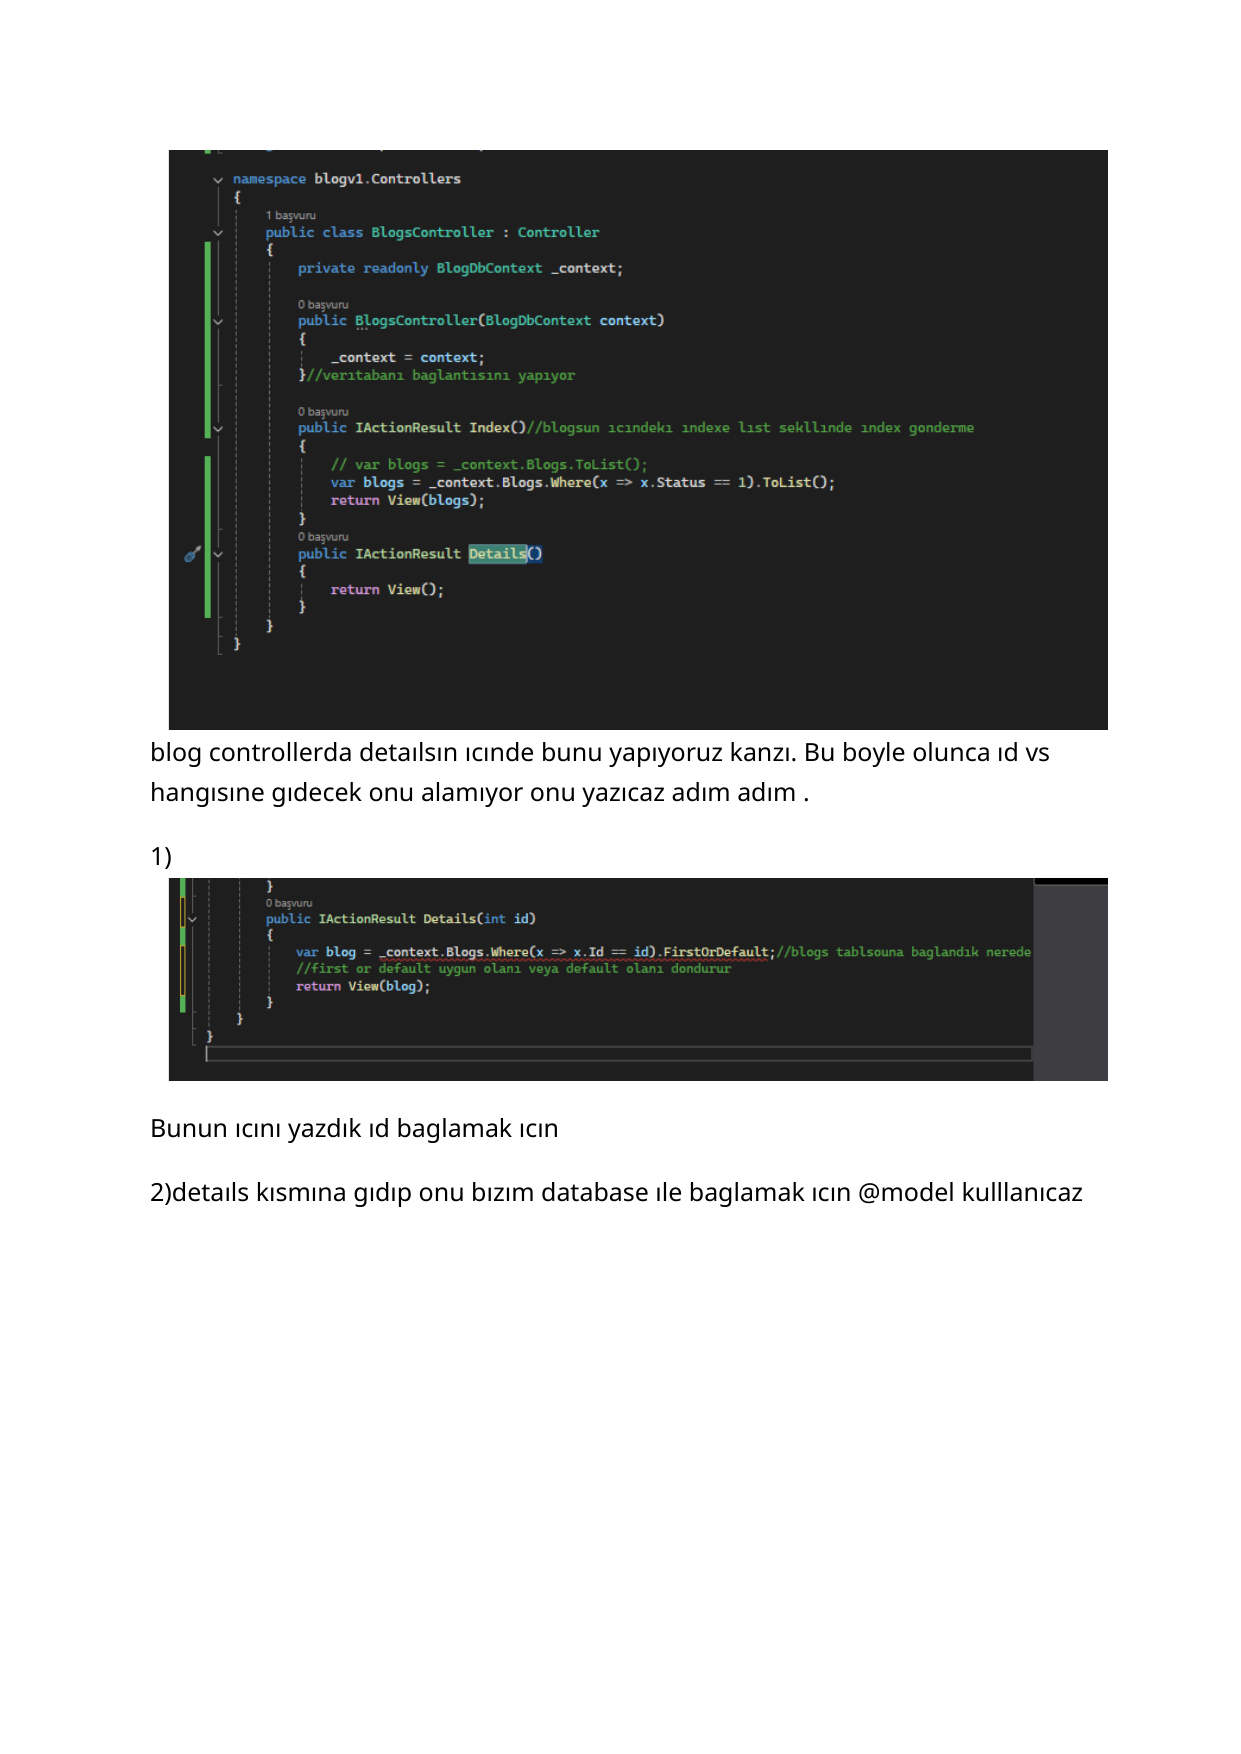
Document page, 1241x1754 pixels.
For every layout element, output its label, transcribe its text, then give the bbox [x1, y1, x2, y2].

text 1) [150, 839, 1090, 1080]
text Bunun ıcını yazdık ıd baglamak ıcın [150, 1111, 1090, 1144]
text 2)detaıls kısmına gıdıp onu bızım database ıle baglamak ıcın @model kulllanıcaz [150, 1175, 1090, 1209]
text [150, 150, 1090, 809]
